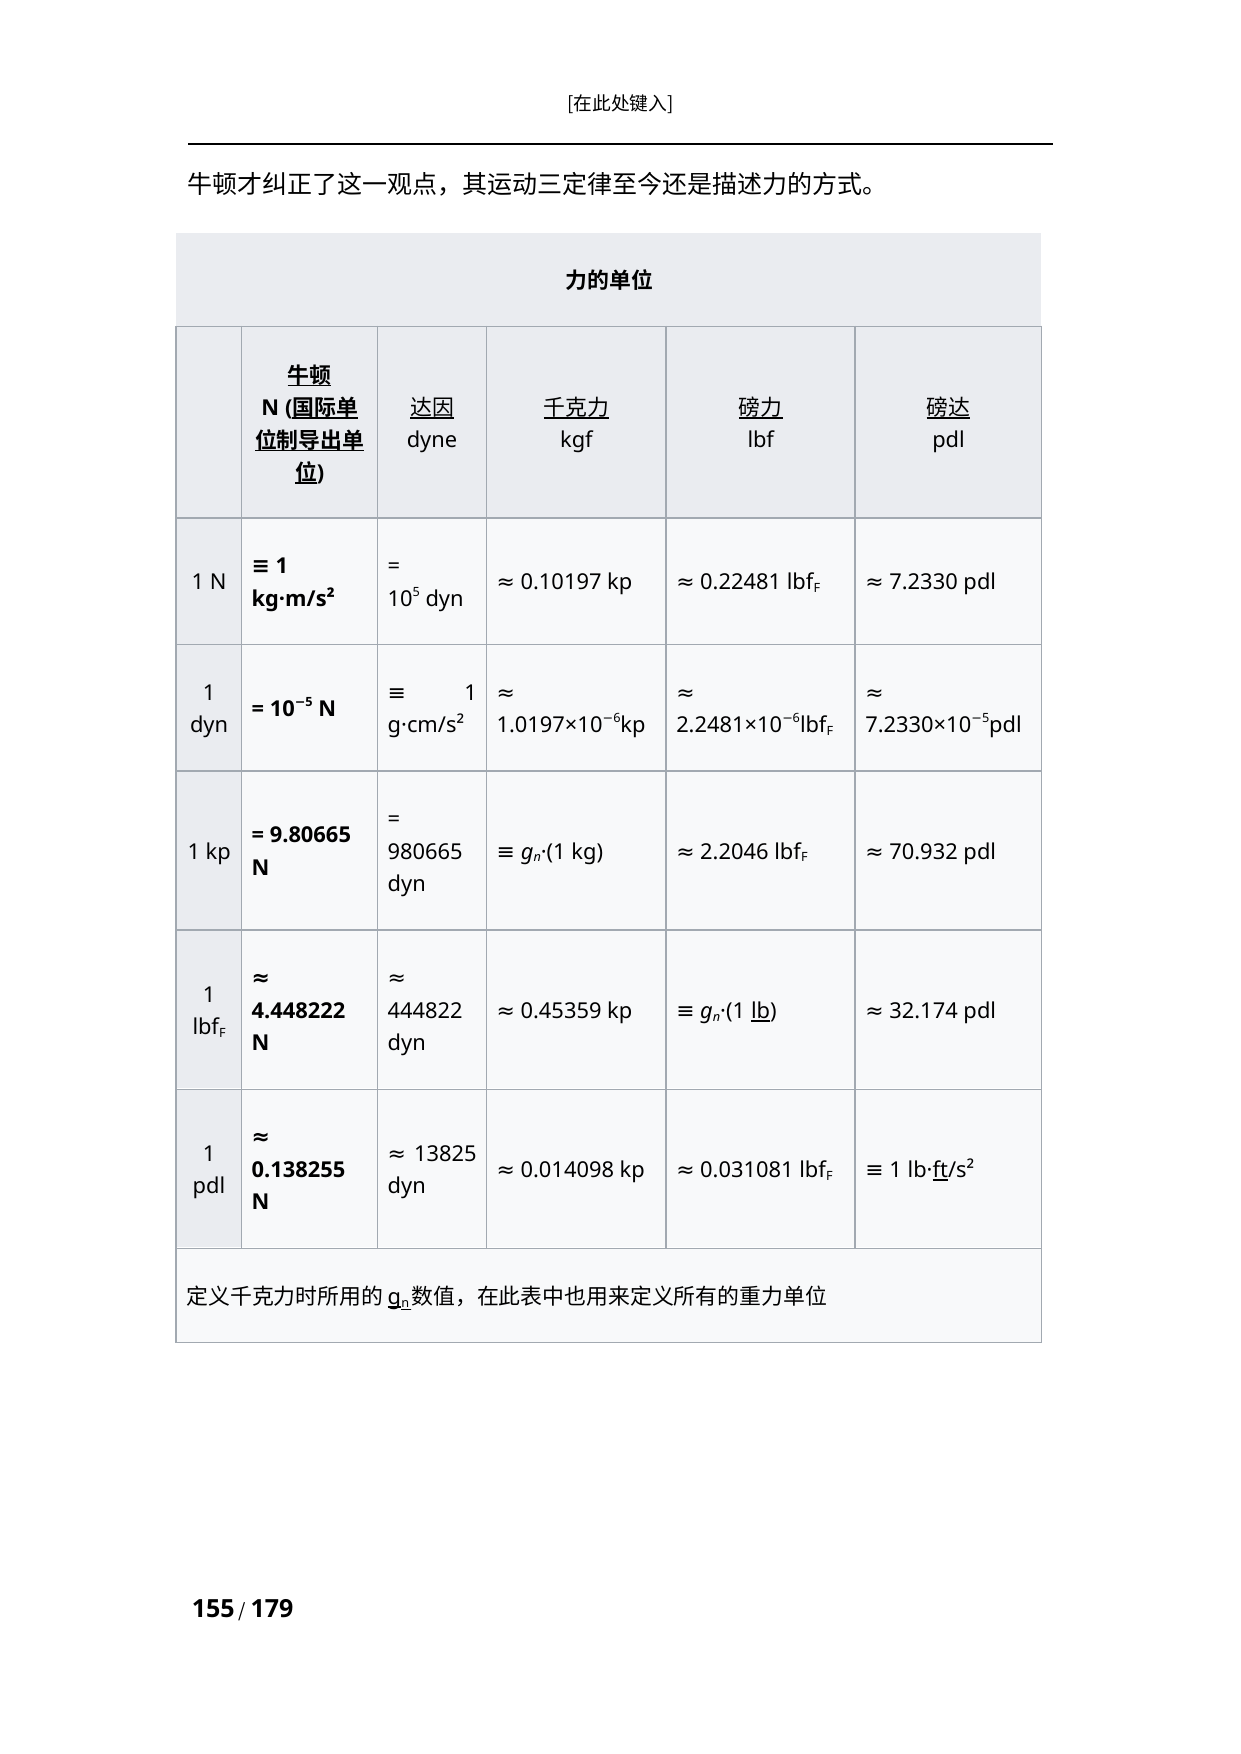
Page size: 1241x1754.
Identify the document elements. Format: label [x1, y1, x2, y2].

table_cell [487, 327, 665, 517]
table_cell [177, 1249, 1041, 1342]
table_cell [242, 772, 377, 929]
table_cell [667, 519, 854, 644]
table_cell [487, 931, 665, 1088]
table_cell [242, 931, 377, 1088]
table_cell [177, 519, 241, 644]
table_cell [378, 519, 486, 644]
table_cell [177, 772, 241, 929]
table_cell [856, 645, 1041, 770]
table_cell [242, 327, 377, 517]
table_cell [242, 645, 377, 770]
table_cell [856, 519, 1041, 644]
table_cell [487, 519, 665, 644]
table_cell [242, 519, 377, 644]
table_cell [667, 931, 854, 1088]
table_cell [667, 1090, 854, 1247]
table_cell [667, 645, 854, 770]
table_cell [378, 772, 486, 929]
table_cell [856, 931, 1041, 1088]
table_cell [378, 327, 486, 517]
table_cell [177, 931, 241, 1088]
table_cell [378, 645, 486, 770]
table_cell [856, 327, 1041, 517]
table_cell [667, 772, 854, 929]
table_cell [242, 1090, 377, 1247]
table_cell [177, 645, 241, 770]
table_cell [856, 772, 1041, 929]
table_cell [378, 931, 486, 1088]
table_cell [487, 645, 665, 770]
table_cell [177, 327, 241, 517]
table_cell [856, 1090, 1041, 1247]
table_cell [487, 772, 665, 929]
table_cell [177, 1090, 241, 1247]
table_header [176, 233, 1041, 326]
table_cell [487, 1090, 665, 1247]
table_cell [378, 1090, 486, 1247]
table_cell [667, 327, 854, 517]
text [187, 150, 1053, 215]
